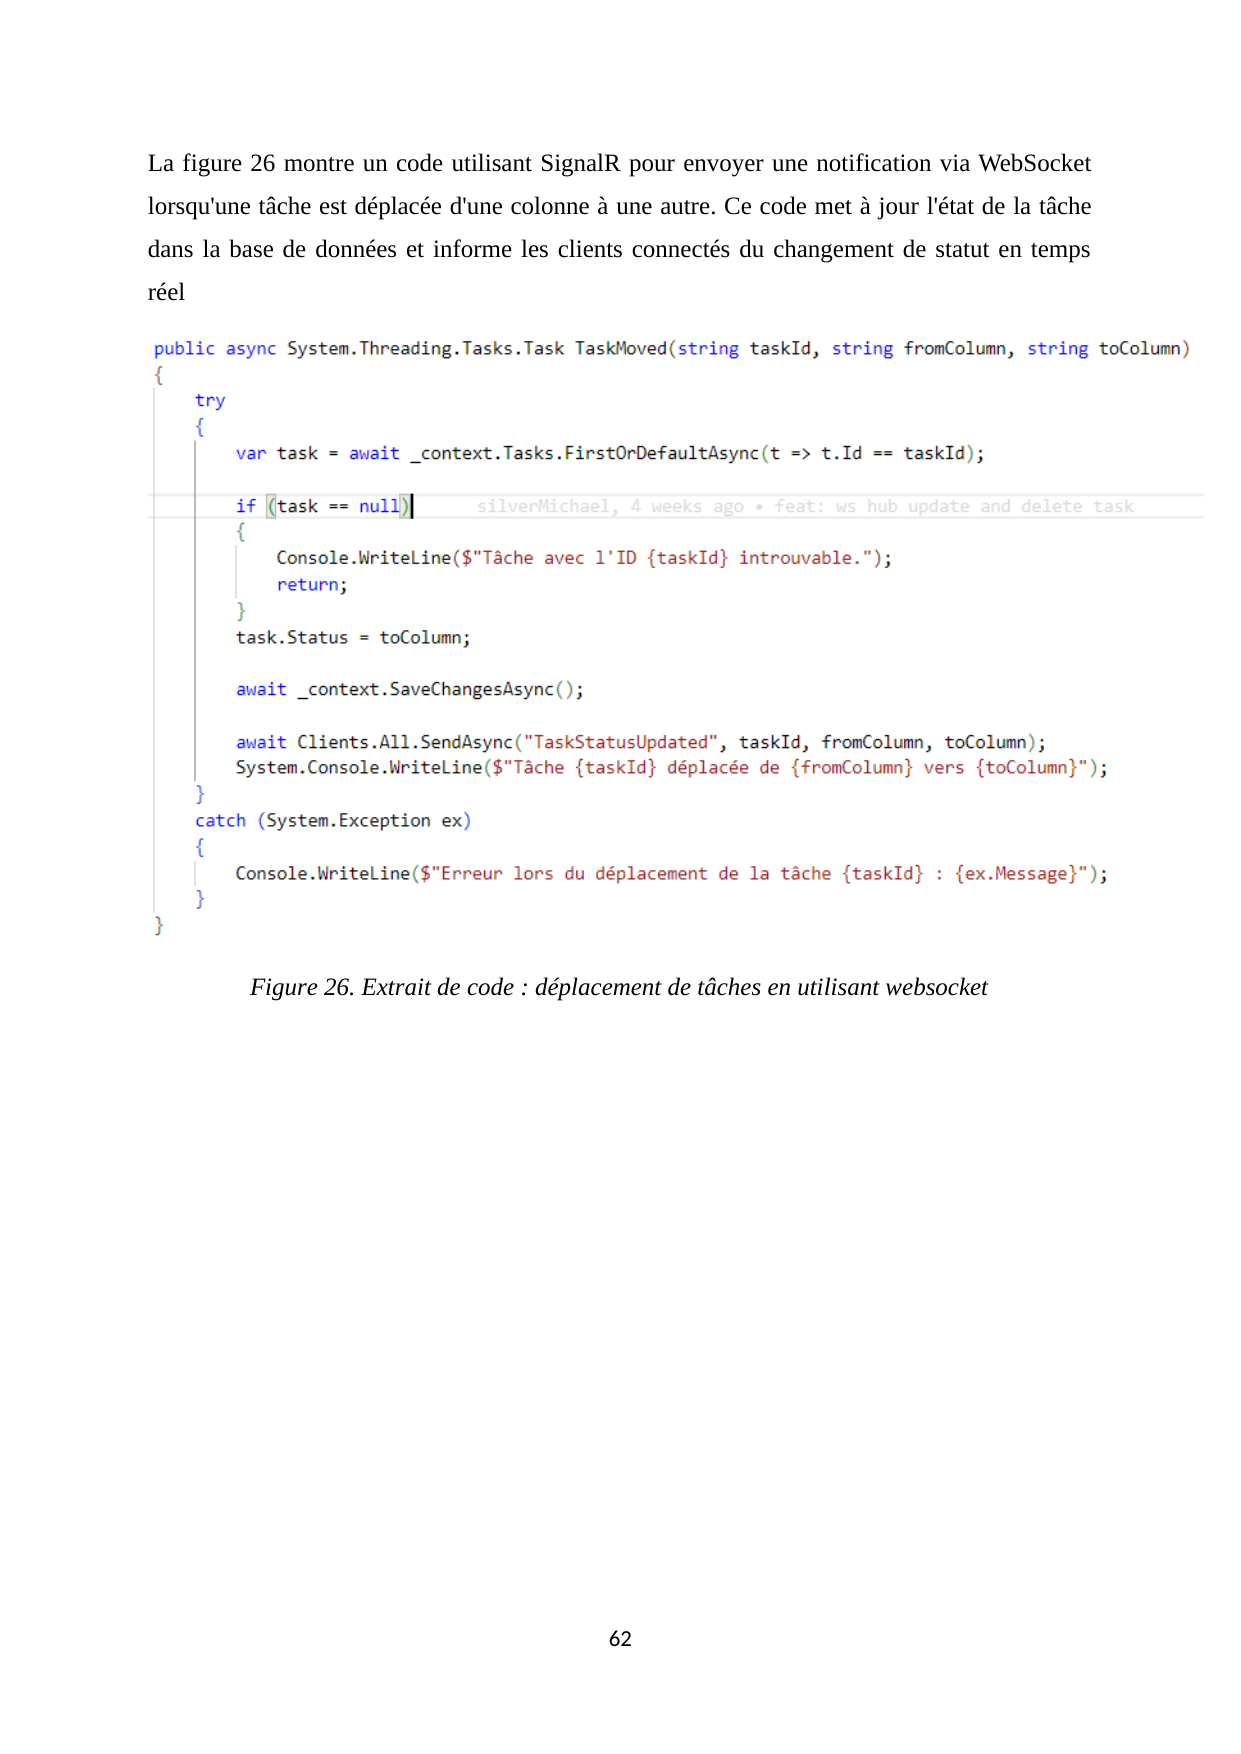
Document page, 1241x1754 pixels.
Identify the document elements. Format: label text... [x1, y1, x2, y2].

text La figure 26 montre un code utilisant SignalR pour envoyer une notification via WebSocket lorsqu'une tâche est déplacée d'une colonne à une autre. Ce code met à jour l'état de la tâche dans la base de données et informe les clients connectés du changement de statut en temps réel [148, 148, 1093, 306]
picture [147, 336, 1204, 942]
text Figure 26. Extrait de code : déplacement de tâches en utilisant websocket [148, 972, 1093, 1001]
